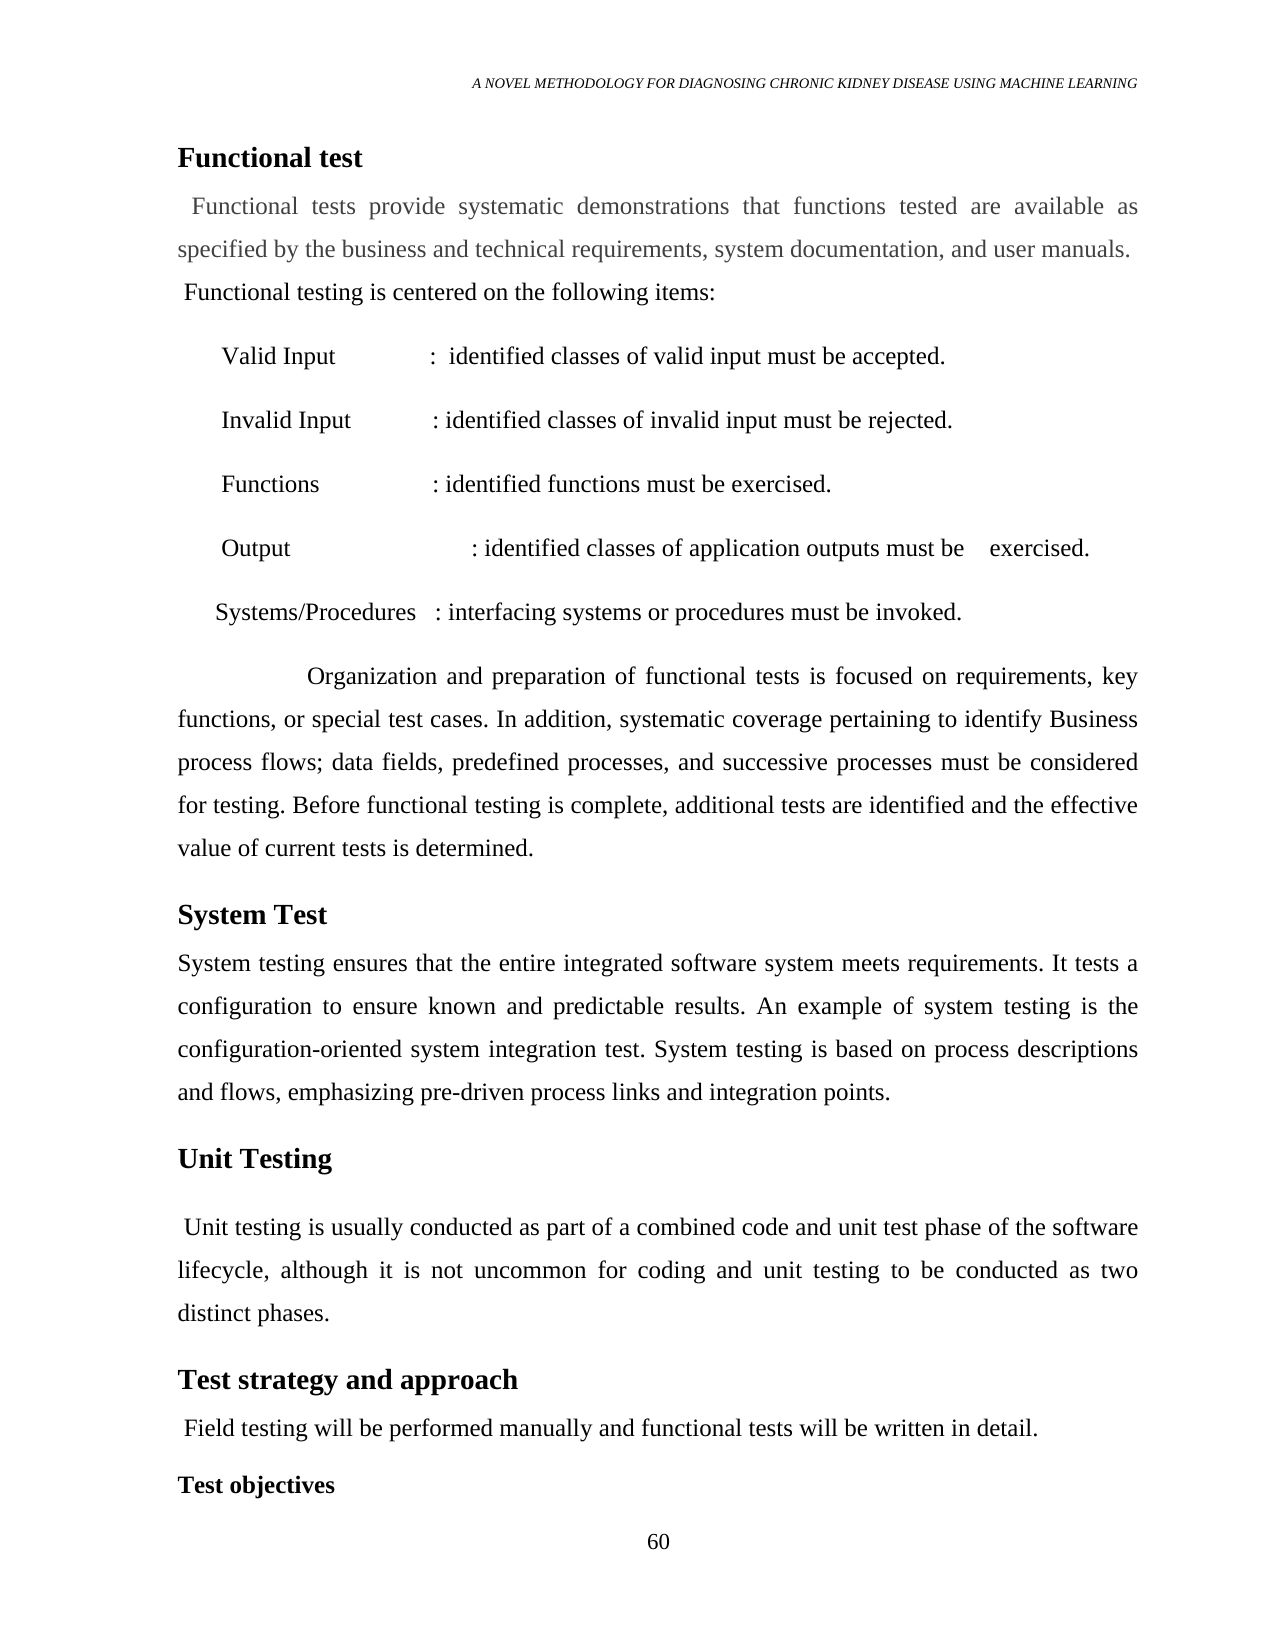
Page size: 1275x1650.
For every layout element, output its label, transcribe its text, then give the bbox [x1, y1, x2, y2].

text Unit Testing [177, 1141, 1139, 1174]
subtitle Functional test [177, 141, 1139, 174]
text System testing ensures that the entire integrated software system meets requirements. It tests a configuration to ensure known and predictable results. An example of system testing is the configuration-oriented system integration test. System testing is based on process descriptions and flows, emphasizing pre-driven process links and integration points. [177, 948, 1139, 1106]
text Output : identified classes of application outputs must be exercised. [177, 533, 1139, 562]
text Functional testing is centered on the following items: [177, 277, 1139, 306]
text Invalid Input : identified classes of invalid input must be rejected. [177, 405, 1139, 434]
text Unit testing is usually conducted as part of a combined code and unit test phase of the software lifecycle, although it is not uncommon for coding and unit testing to be conducted as two distinct phases. [177, 1212, 1139, 1327]
text Organization and preparation of functional tests is focused on requirements, key functions, or special test cases. In addition, systematic coverage pertaining to identify Business process flows; data fields, predefined processes, and successive processes must be considered for testing. Before functional testing is complete, additional tests are identified and the effective value of current tests is determined. [177, 661, 1139, 862]
subtitle System Test [177, 897, 1139, 931]
text Systems/Procedures : interfacing systems or procedures must be invoked. [177, 597, 1139, 626]
subtitle Functional tests provide systematic demonstrations that functions tested are available as specified by the business and technical requirements, system documentation, and user manuals. [177, 191, 1139, 263]
text Functions : identified functions must be exercised. [177, 469, 1139, 498]
text Field testing will be performed manually and functional tests will be written in detail. [177, 1413, 1139, 1441]
text Test objectives [177, 1470, 1139, 1499]
text Test strategy and approach [177, 1362, 1139, 1396]
text Valid Input : identified classes of valid input must be accepted. [177, 341, 1139, 370]
